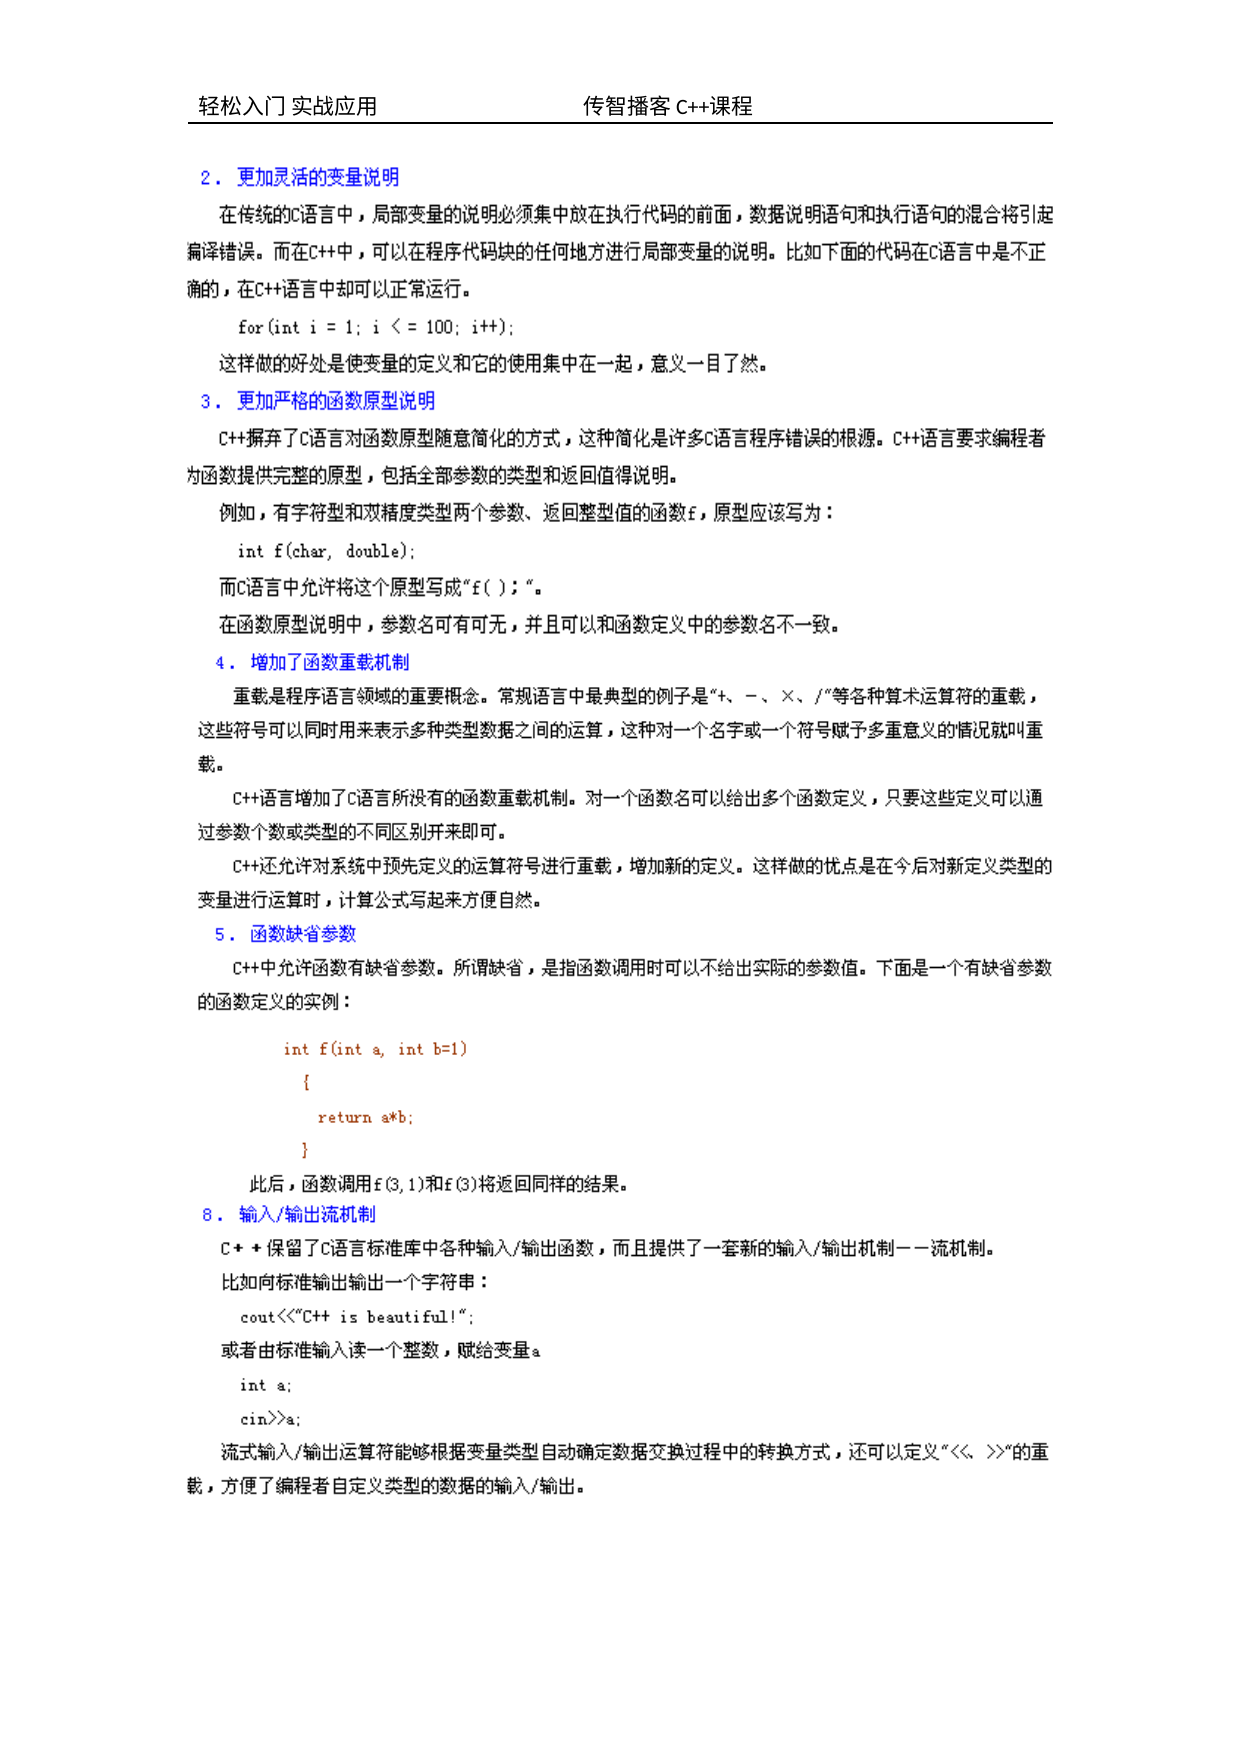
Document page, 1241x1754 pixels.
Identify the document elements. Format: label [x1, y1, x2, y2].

picture [187, 1202, 1053, 1502]
picture [187, 162, 1053, 644]
picture [187, 649, 1053, 1197]
